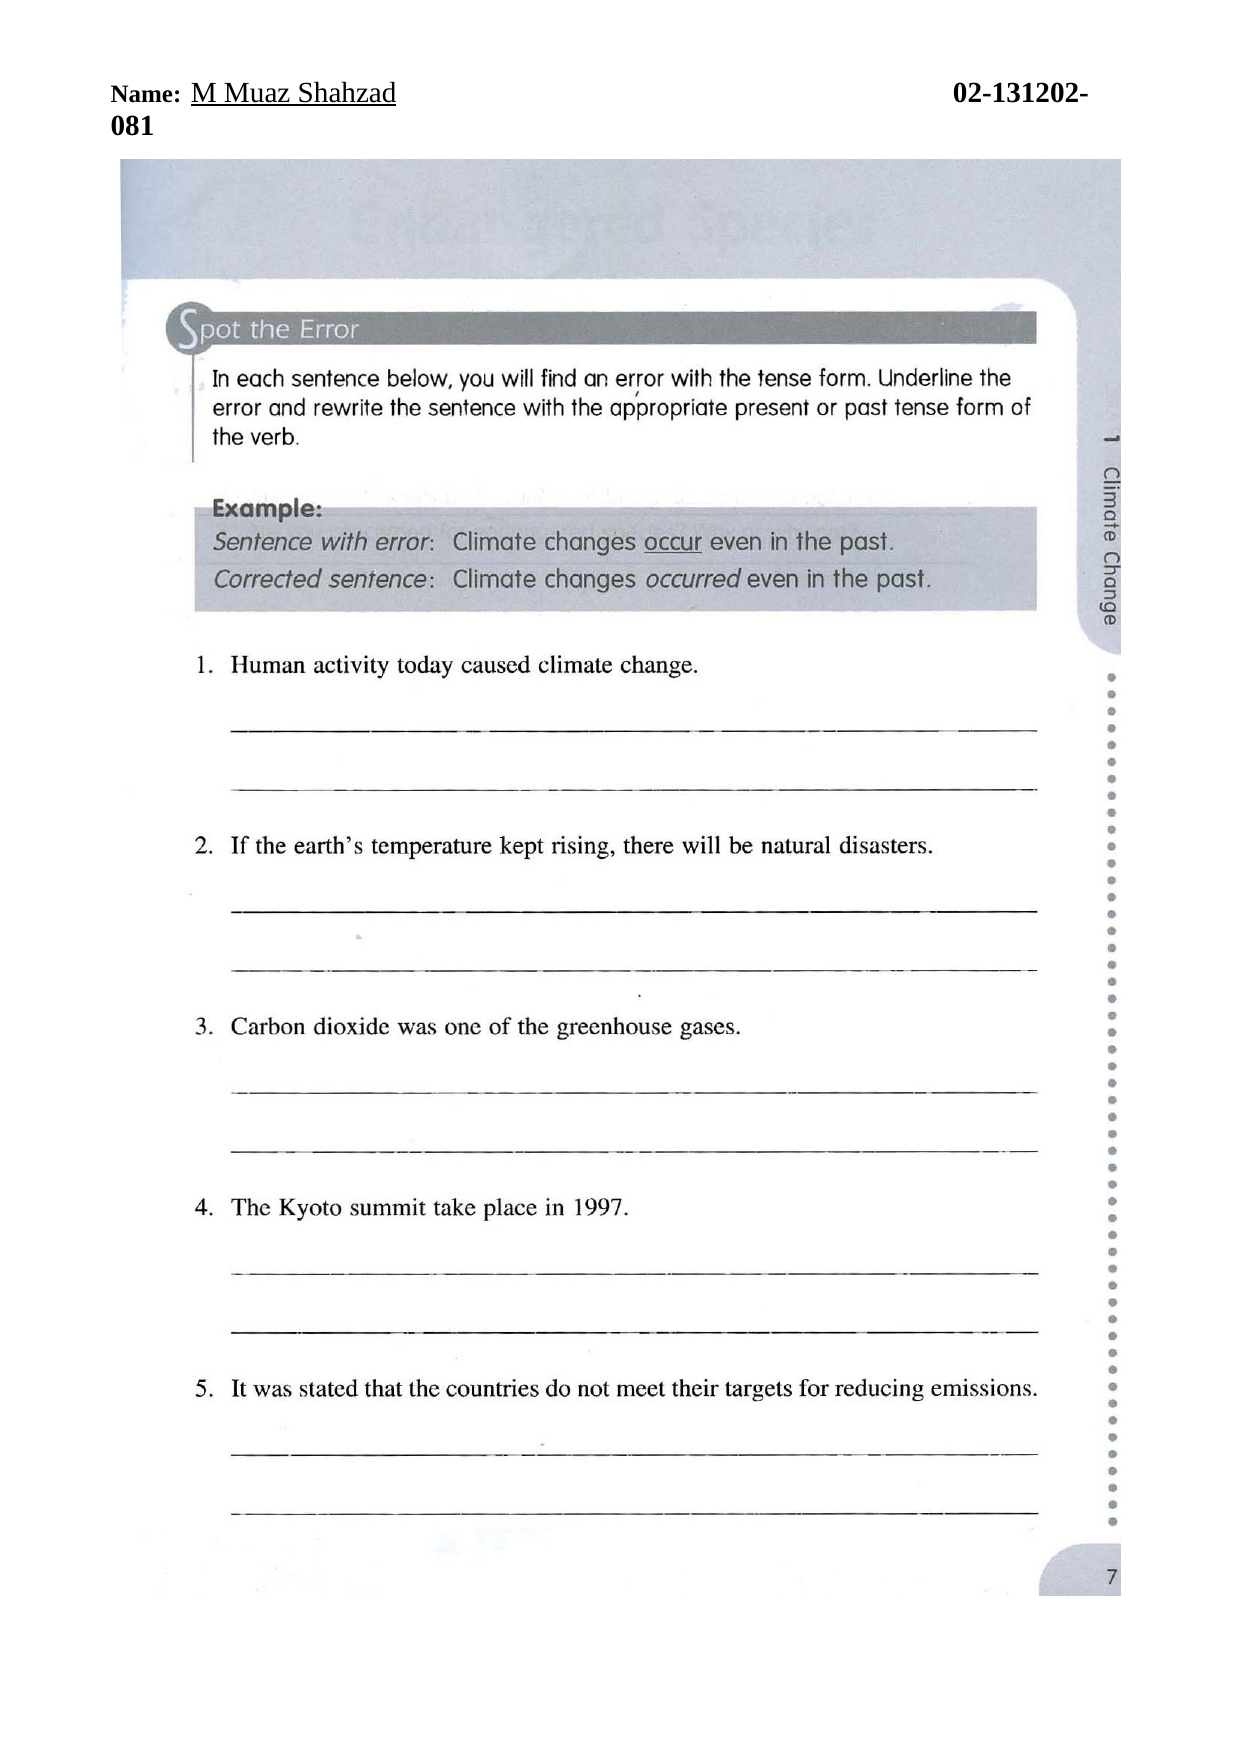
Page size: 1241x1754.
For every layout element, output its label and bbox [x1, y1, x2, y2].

picture [120, 159, 1121, 1596]
